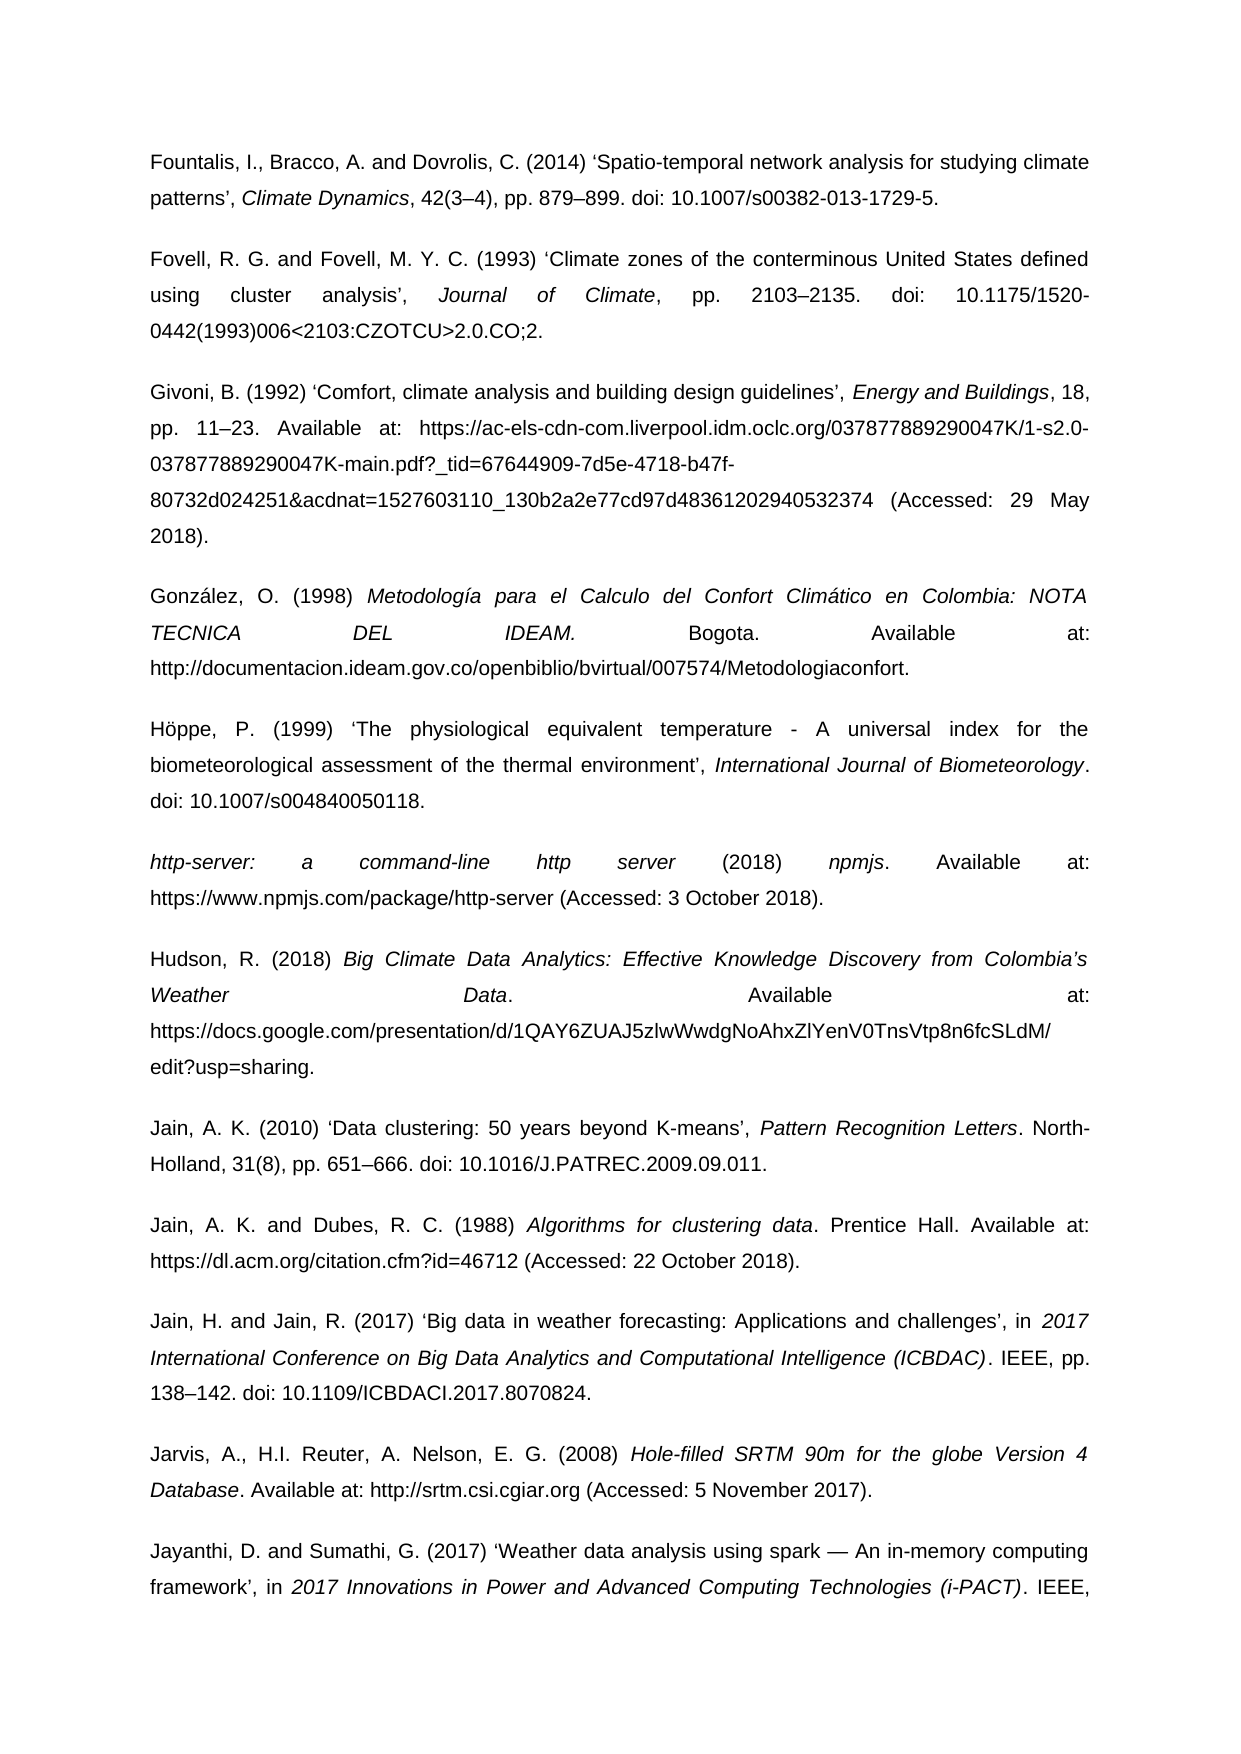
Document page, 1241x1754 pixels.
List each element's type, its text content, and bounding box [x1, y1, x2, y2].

text Höppe, P. (1999) ‘The physiological equivalent temperature - A universal index for the biometeorological assessment of the thermal environment’, International Journal of Biometeorology. doi: 10.1007/s004840050118. [150, 717, 1090, 813]
text Jain, A. K. and Dubes, R. C. (1988) Algorithms for clustering data. Prentice Hall. Available at: https://dl.acm.org/citation.cfm?id=46712 (Accessed: 22 October 2018). [150, 1212, 1090, 1272]
text Fovell, R. G. and Fovell, M. Y. C. (1993) ‘Climate zones of the conterminous United States defined using cluster analysis’, Journal of Climate, pp. 2103–2135. doi: 10.1175/1520-0442(1993)006<2103:CZOTCU>2.0.CO;2. [150, 247, 1090, 343]
text Hudson, R. (2018) Big Climate Data Analytics: Effective Knowledge Discovery from Colombia’s Weather Data. Available at: https://docs.google.com/presentation/d/1QAY6ZUAJ5zlwWwdgNoAhxZlYenV0TnsVtp8n6fcSLdM/edit?usp=sharing. [150, 947, 1090, 1079]
text Jain, A. K. (2010) ‘Data clustering: 50 years beyond K-means’, Pattern Recognition Letters. North-Holland, 31(8), pp. 651–666. doi: 10.1016/J.PATREC.2009.09.011. [150, 1116, 1090, 1176]
text Jain, H. and Jain, R. (2017) ‘Big data in weather forecasting: Applications and challenges’, in 2017 International Conference on Big Data Analytics and Computational Intelligence (ICBDAC). IEEE, pp. 138–142. doi: 10.1109/ICBDACI.2017.8070824. [150, 1309, 1090, 1405]
text Givoni, B. (1992) ‘Comfort, climate analysis and building design guidelines’, Energy and Buildings, 18, pp. 11–23. Available at: https://ac-els-cdn-com.liverpool.idm.oclc.org/037877889290047K/1-s2.0-037877889290047K-main.pdf?_tid=67644909-7d5e-4718-b47f-80732d024251&acdnat=1527603110_130b2a2e77cd97d48361202940532374 (Accessed: 29 May 2018). [150, 380, 1090, 547]
text http-server: a command-line http server (2018) npmjs. Available at: https://www.npmjs.com/package/http-server (Accessed: 3 October 2018). [150, 850, 1090, 910]
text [150, 1539, 1090, 1599]
text González, O. (1998) Metodología para el Calculo del Confort Climático en Colombia: NOTA TECNICA DEL IDEAM. Bogota. Available at: http://documentacion.ideam.gov.co/openbiblio/bvirtual/007574/Metodologiaconfort. [150, 584, 1090, 680]
text Jarvis, A., H.I. Reuter, A. Nelson, E. G. (2008) Hole-filled SRTM 90m for the globe Version 4 Database. Available at: http://srtm.csi.cgiar.org (Accessed: 5 November 2017). [150, 1442, 1090, 1502]
text Fountalis, I., Bracco, A. and Dovrolis, C. (2014) ‘Spatio-temporal network analysis for studying climate patterns’, Climate Dynamics, 42(3–4), pp. 879–899. doi: 10.1007/s00382-013-1729-5. [150, 150, 1090, 210]
